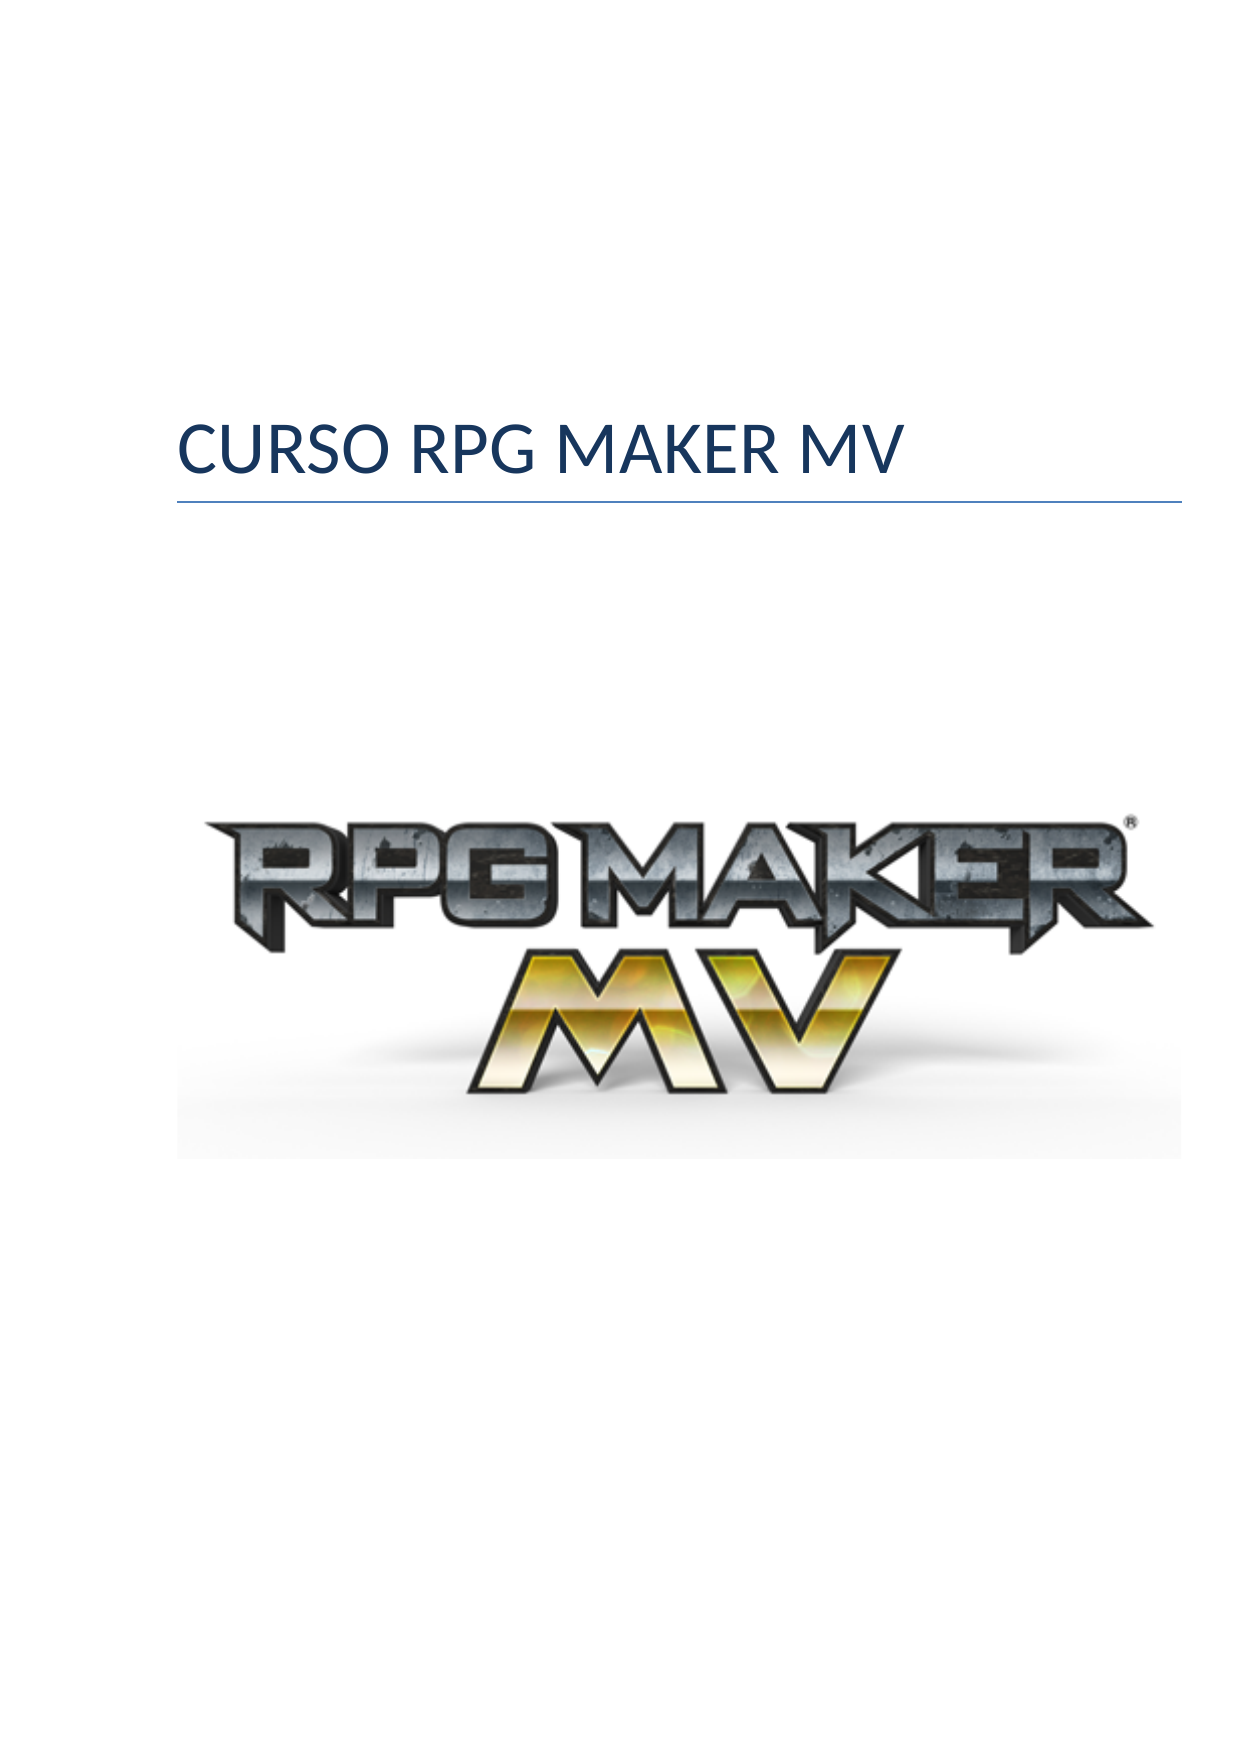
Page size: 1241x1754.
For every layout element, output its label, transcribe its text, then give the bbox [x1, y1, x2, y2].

title CURSO RPG MAKER MV [177, 401, 1182, 501]
picture [177, 758, 1182, 1159]
